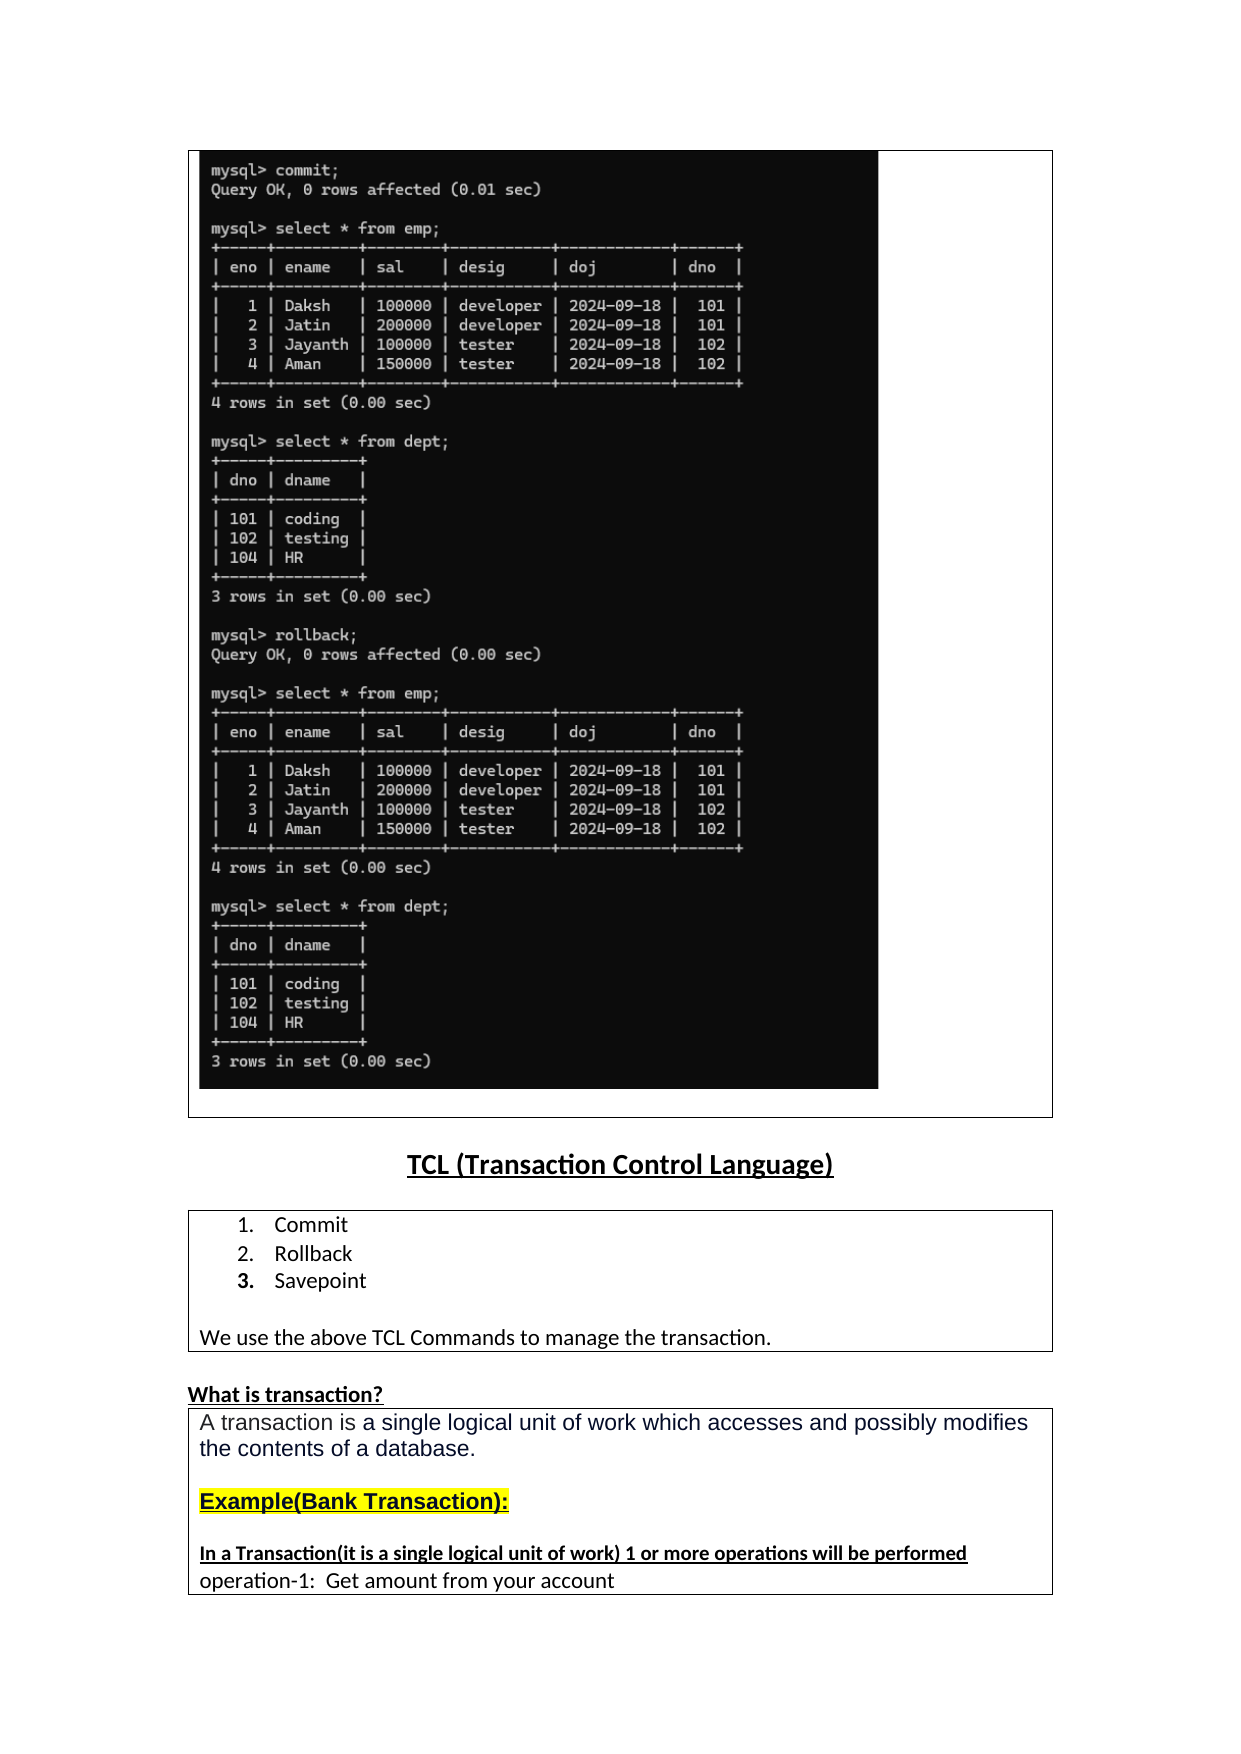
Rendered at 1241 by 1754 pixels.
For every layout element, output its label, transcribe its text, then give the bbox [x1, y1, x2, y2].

text What is transaction? [187, 1380, 1053, 1408]
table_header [189, 1409, 1052, 1594]
picture [199, 151, 879, 1089]
text TCL (Transaction Control Language) [187, 1146, 1053, 1182]
table_header Continue… Continue… [189, 151, 1052, 1117]
table_header Commit Rollback Savepoint We use the above TCL Commands to manage the transaction. [189, 1211, 1052, 1351]
